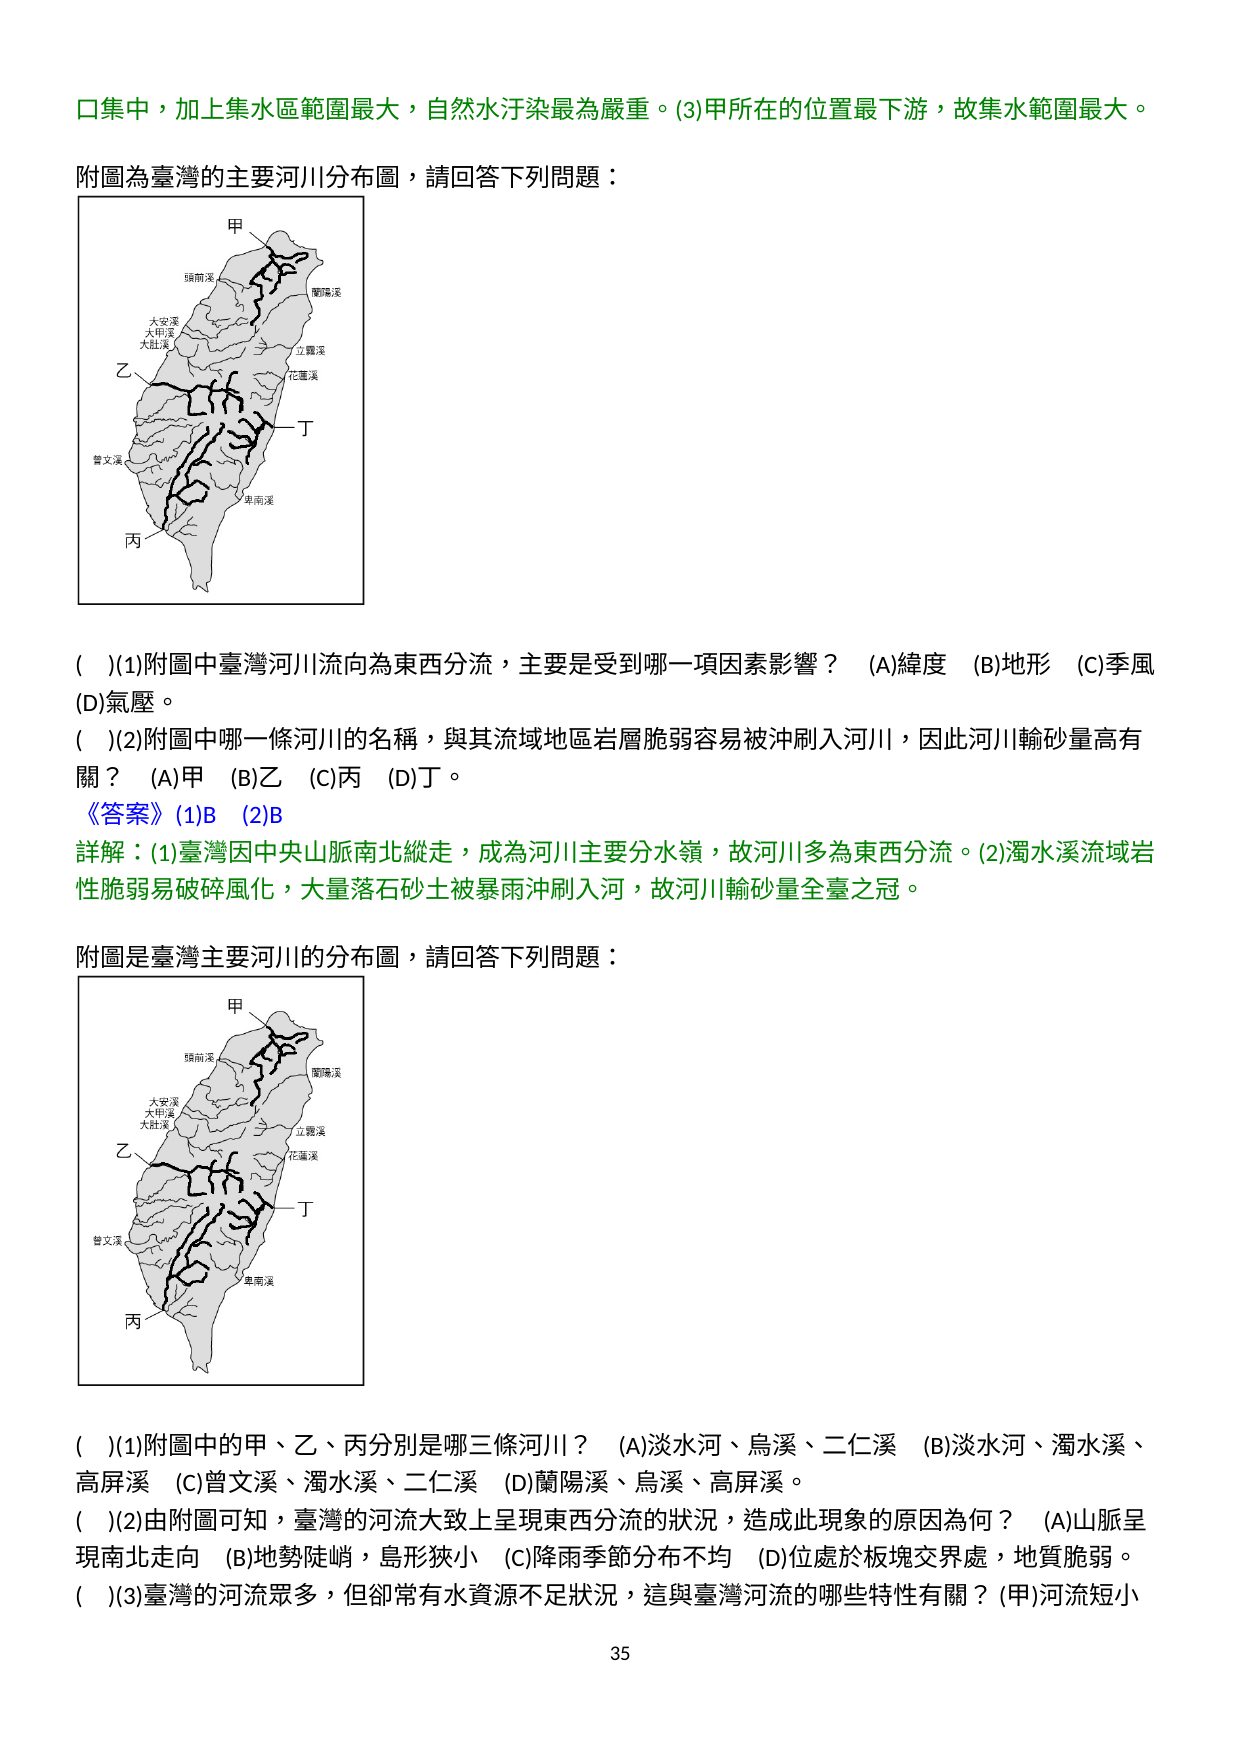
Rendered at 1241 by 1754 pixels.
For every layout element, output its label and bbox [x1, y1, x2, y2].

picture [75, 974, 366, 1388]
picture [75, 194, 366, 607]
